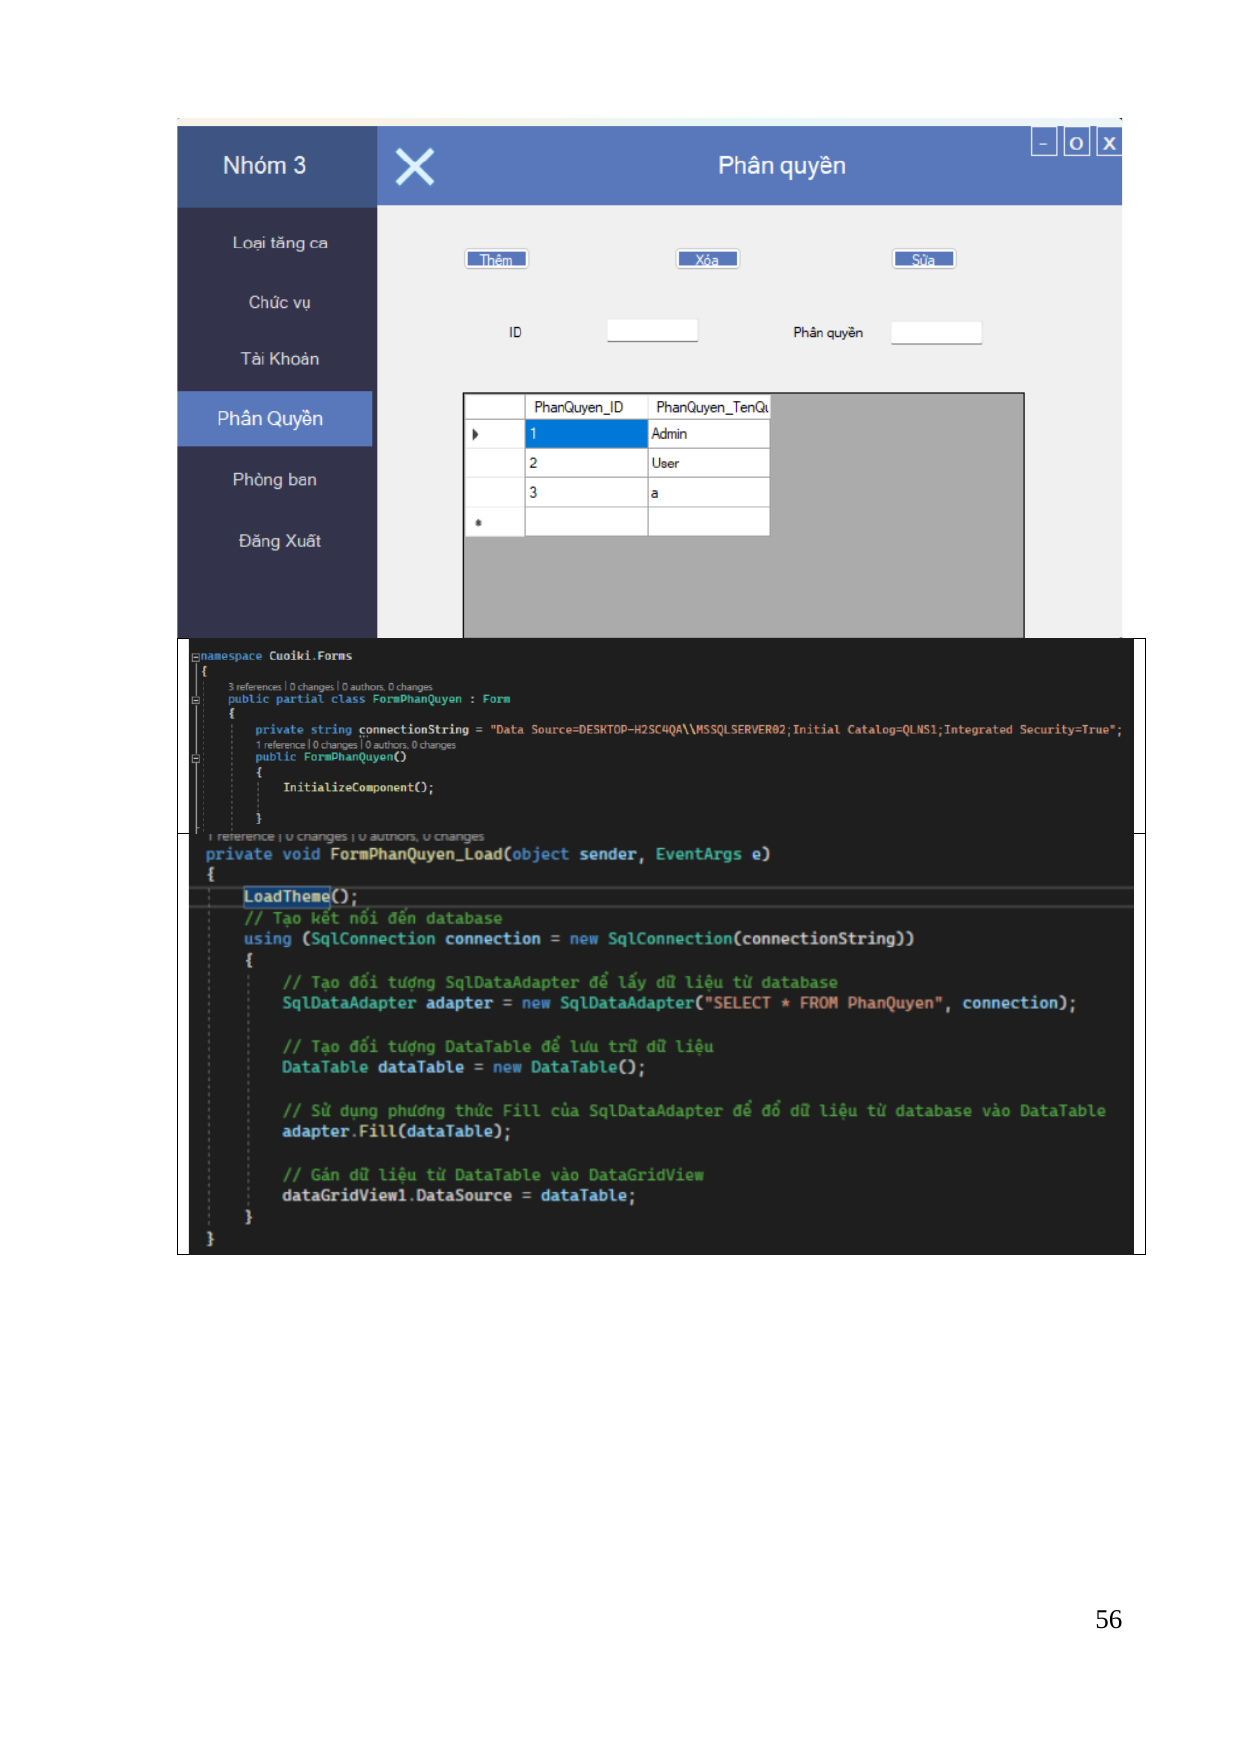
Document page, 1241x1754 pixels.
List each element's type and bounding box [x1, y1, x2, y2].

table_header [178, 639, 188, 833]
picture [177, 118, 1134, 1255]
table_cell [1134, 834, 1145, 1254]
table_header [1134, 639, 1145, 833]
table_cell [178, 834, 188, 1254]
